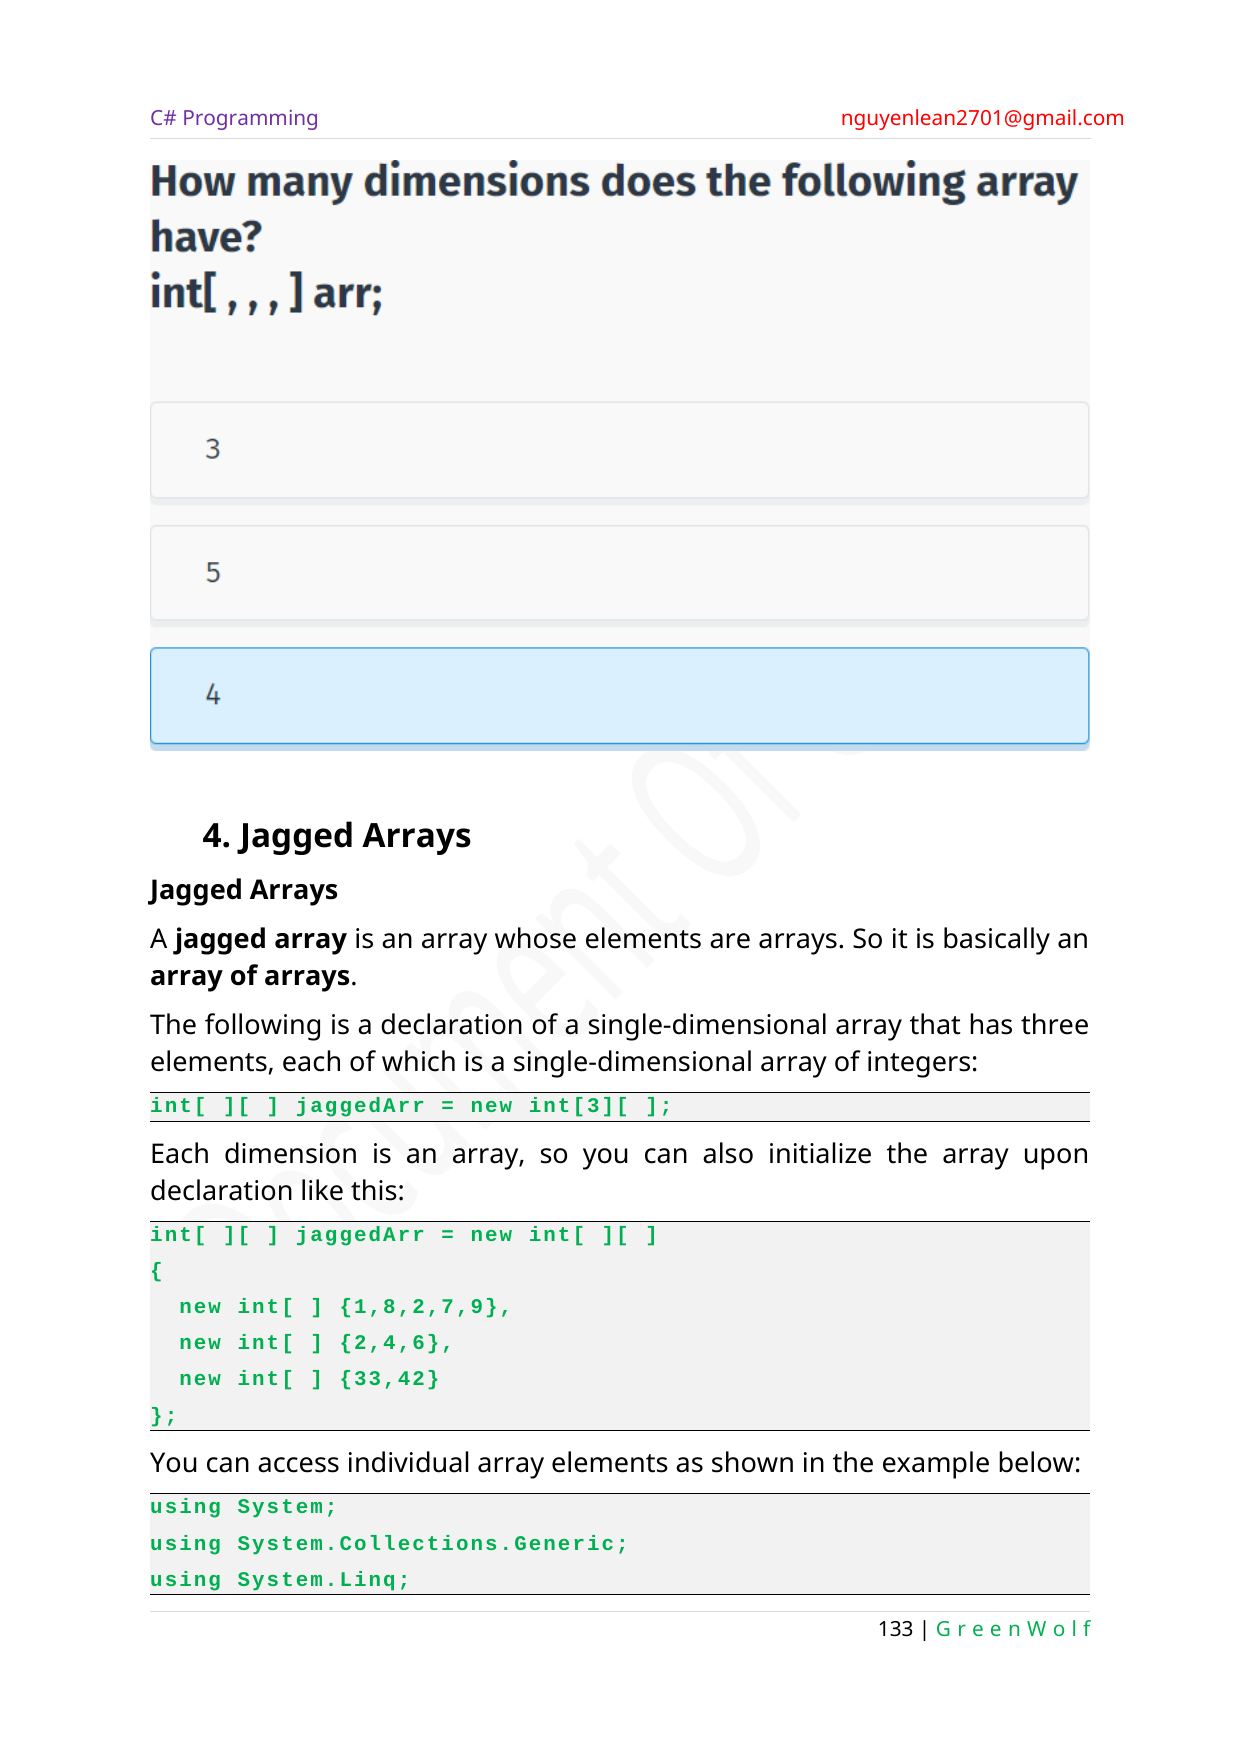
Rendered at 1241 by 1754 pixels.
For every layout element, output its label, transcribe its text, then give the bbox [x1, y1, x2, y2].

text { [150, 1257, 1090, 1284]
text using System; [150, 1494, 1090, 1520]
text You can access individual array elements as shown in the example below: [150, 1444, 1090, 1481]
text }; [150, 1401, 1090, 1430]
text using System.Collections.Generic; [150, 1529, 1090, 1556]
text new int[ ] {1,8,2,7,9}, [150, 1293, 1090, 1320]
picture [150, 160, 1091, 751]
text new int[ ] {33,42} [150, 1365, 1090, 1392]
text using System.Linq; [150, 1566, 1090, 1594]
text A jagged array is an array whose elements are arrays. So it is basically an array of arrays. [150, 919, 1090, 993]
text new int[ ] {2,4,6}, [150, 1329, 1090, 1356]
text Jagged Arrays [150, 870, 1090, 907]
text int[ ][ ] jaggedArr = new int[ ][ ] [150, 1222, 1090, 1247]
text Each dimension is an array, so you can also initialize the array upon declaration like this: [150, 1134, 1090, 1208]
subtitle Jagged Arrays [202, 812, 1090, 858]
text int[ ][ ] jaggedArr = new int[3][ ]; [150, 1093, 1090, 1121]
text The following is a declaration of a single-dimensional array that has three elements, each of which is a single-dimensional array of integers: [150, 1006, 1090, 1079]
